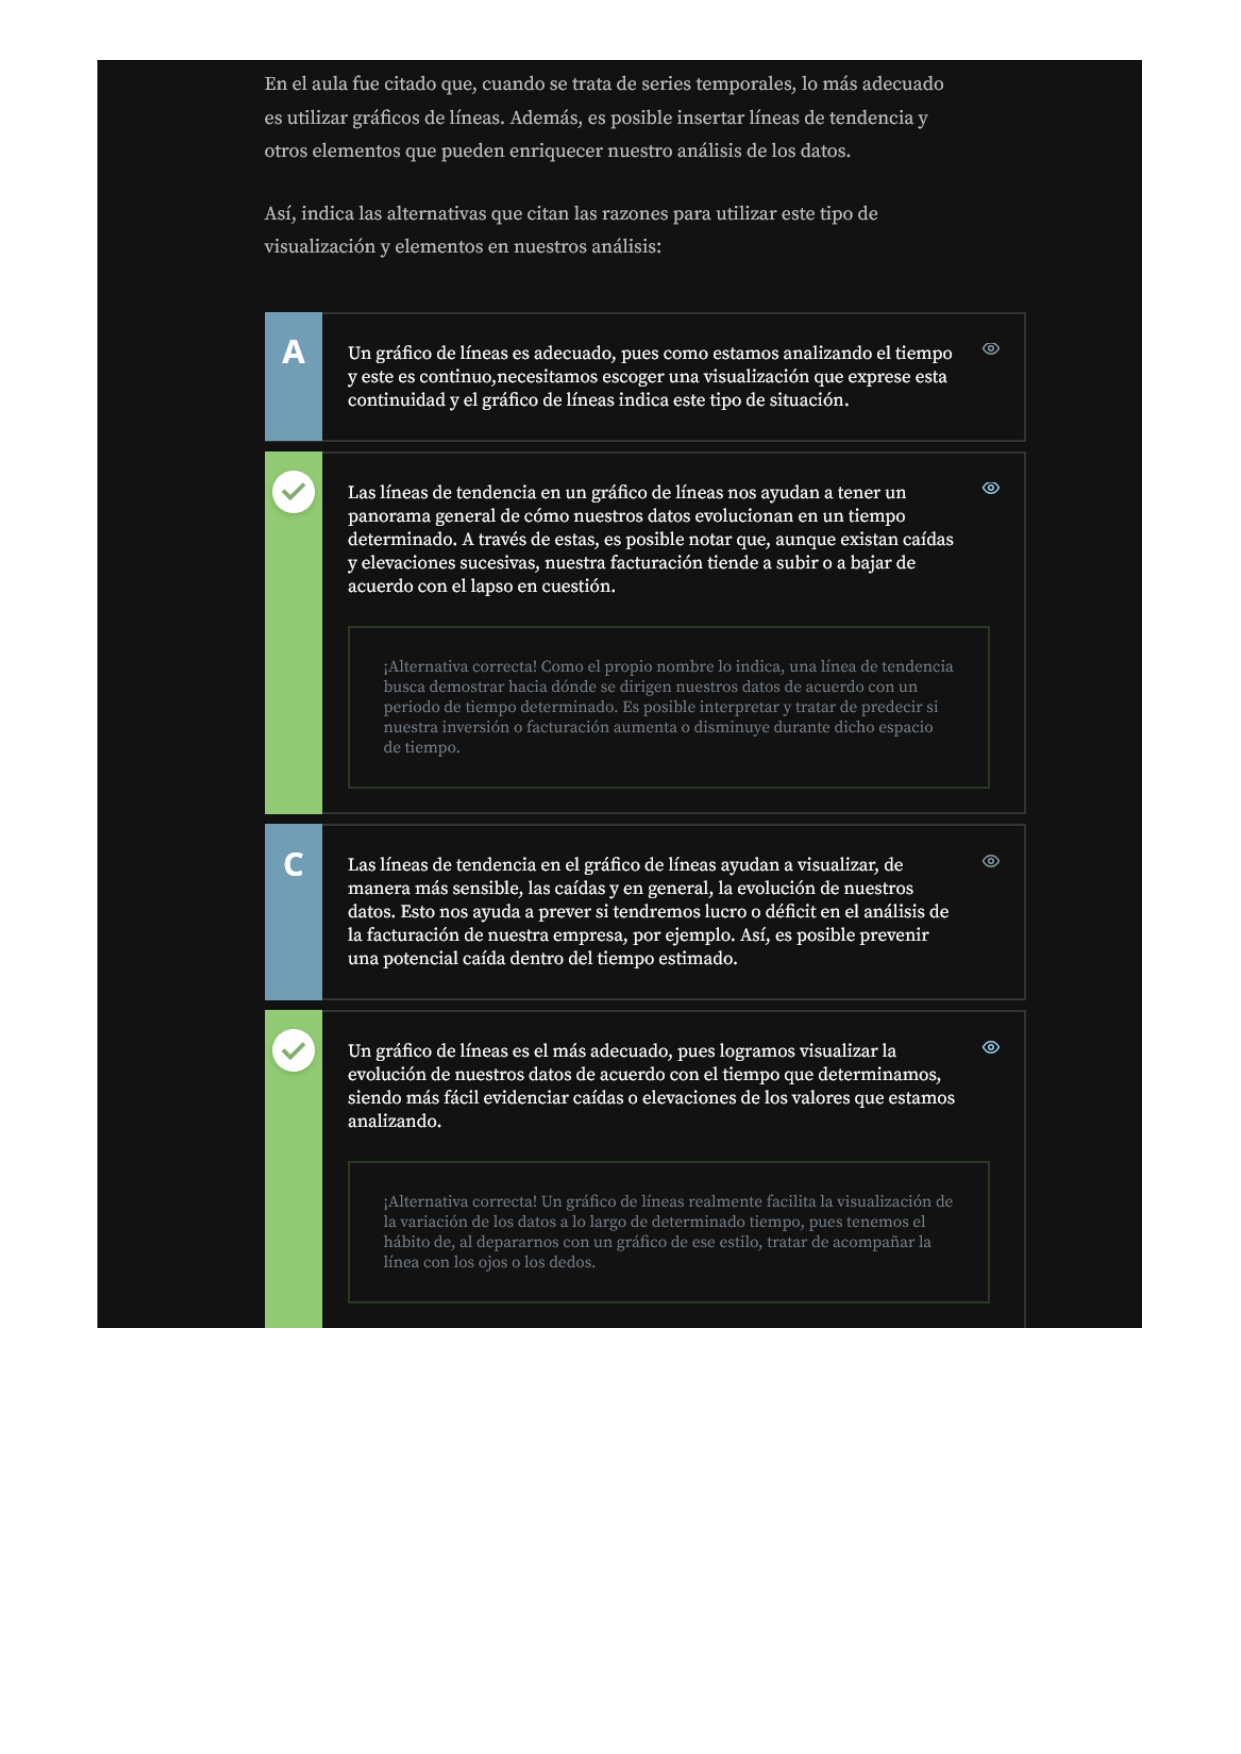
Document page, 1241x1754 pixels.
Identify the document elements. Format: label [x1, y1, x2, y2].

picture [97, 60, 1142, 1328]
